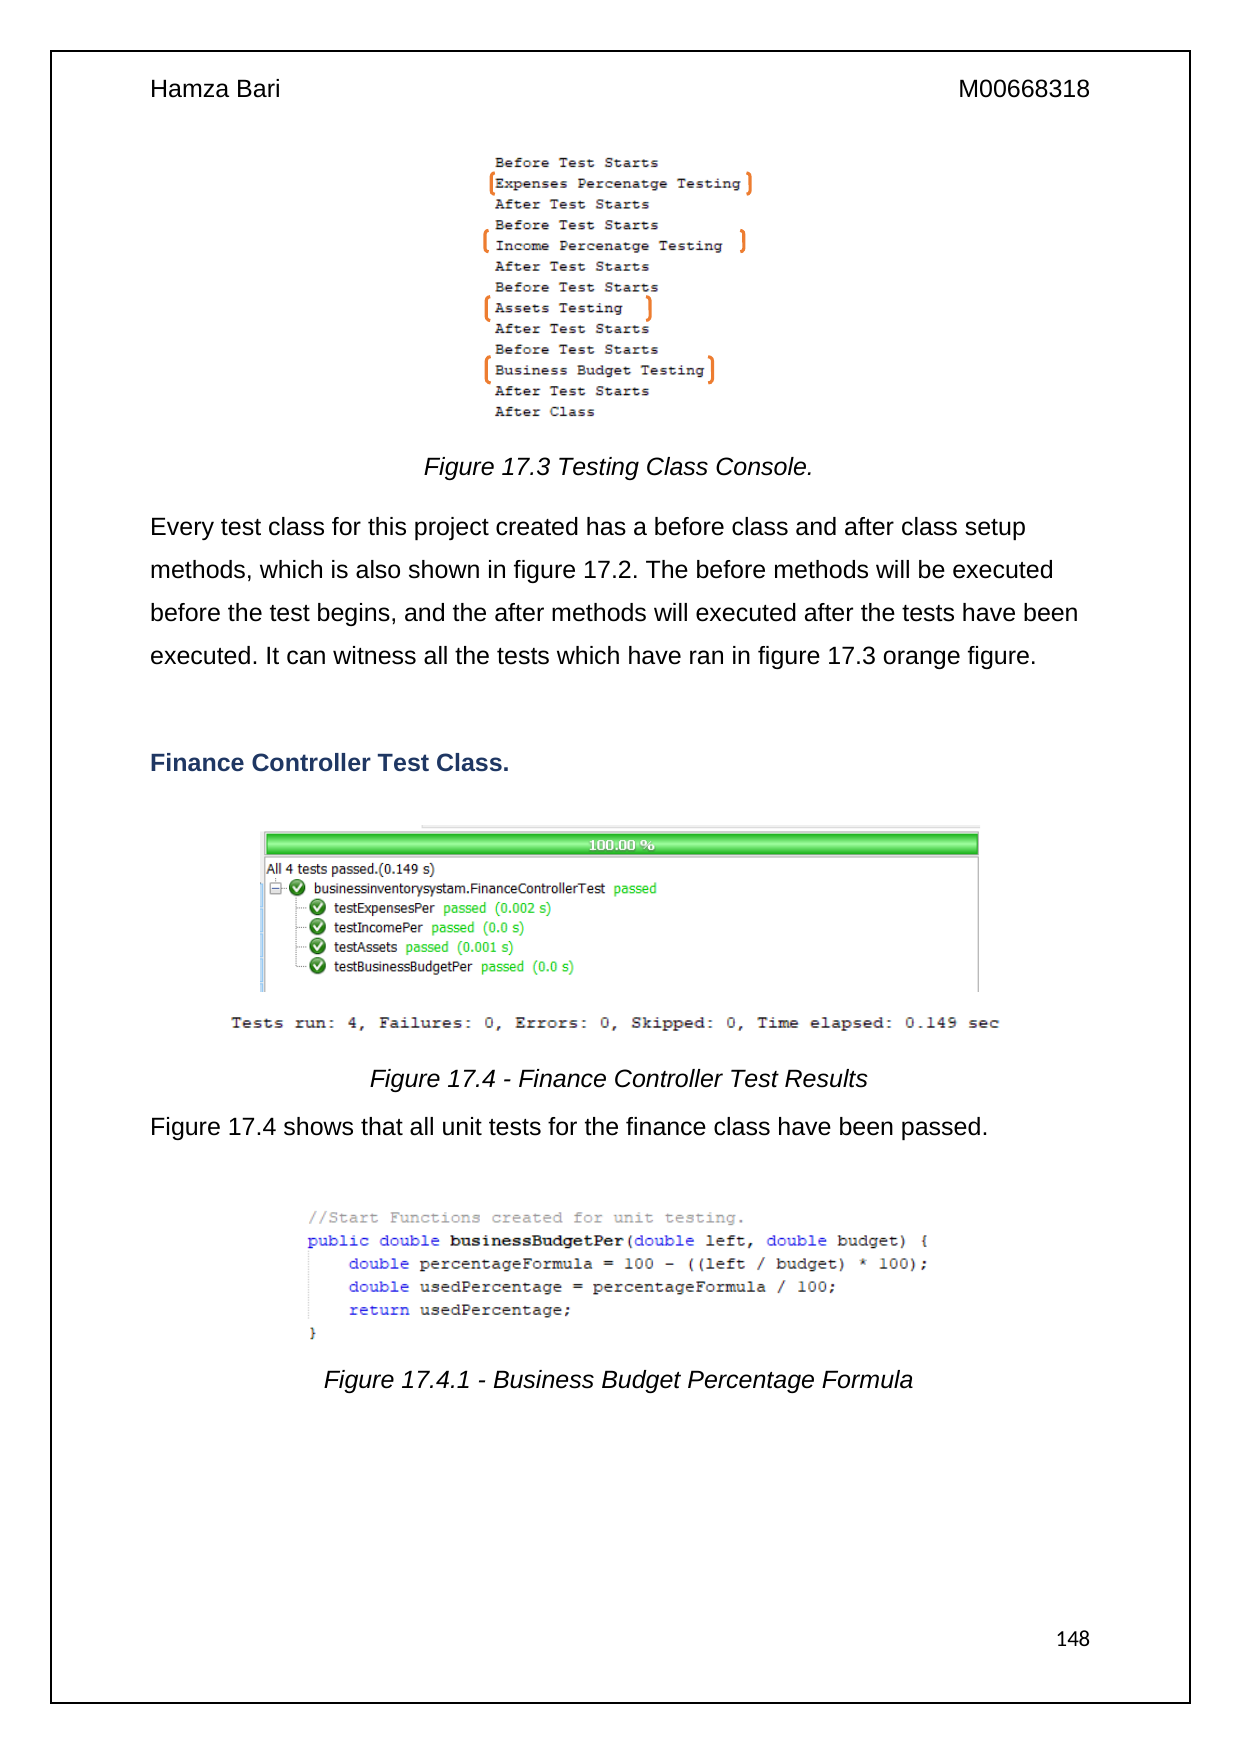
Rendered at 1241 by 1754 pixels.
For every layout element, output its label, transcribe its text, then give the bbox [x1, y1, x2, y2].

text Figure 17.3 Testing Class Console. [150, 452, 1090, 481]
text Figure 17.4 shows that all unit tests for the finance class have been passed. [150, 1112, 1090, 1141]
text Every test class for this project created has a before class and after class setup methods, which is also shown in figure 17.2. The before methods will be executed before the test begins, and the after methods will executed after the tests have been executed. It can witness all the tests which have ran in figure 17.3 orange figure. [150, 512, 1090, 670]
picture [221, 1010, 1019, 1046]
text Figure 17.4 - Finance Controller Test Results [150, 1064, 1090, 1093]
picture [294, 1206, 946, 1347]
subtitle Finance Controller Test Class. [150, 748, 1090, 776]
picture [260, 825, 980, 992]
picture [485, 150, 755, 433]
text Figure 17.4.1 - Business Budget Percentage Formula [150, 1365, 1090, 1394]
